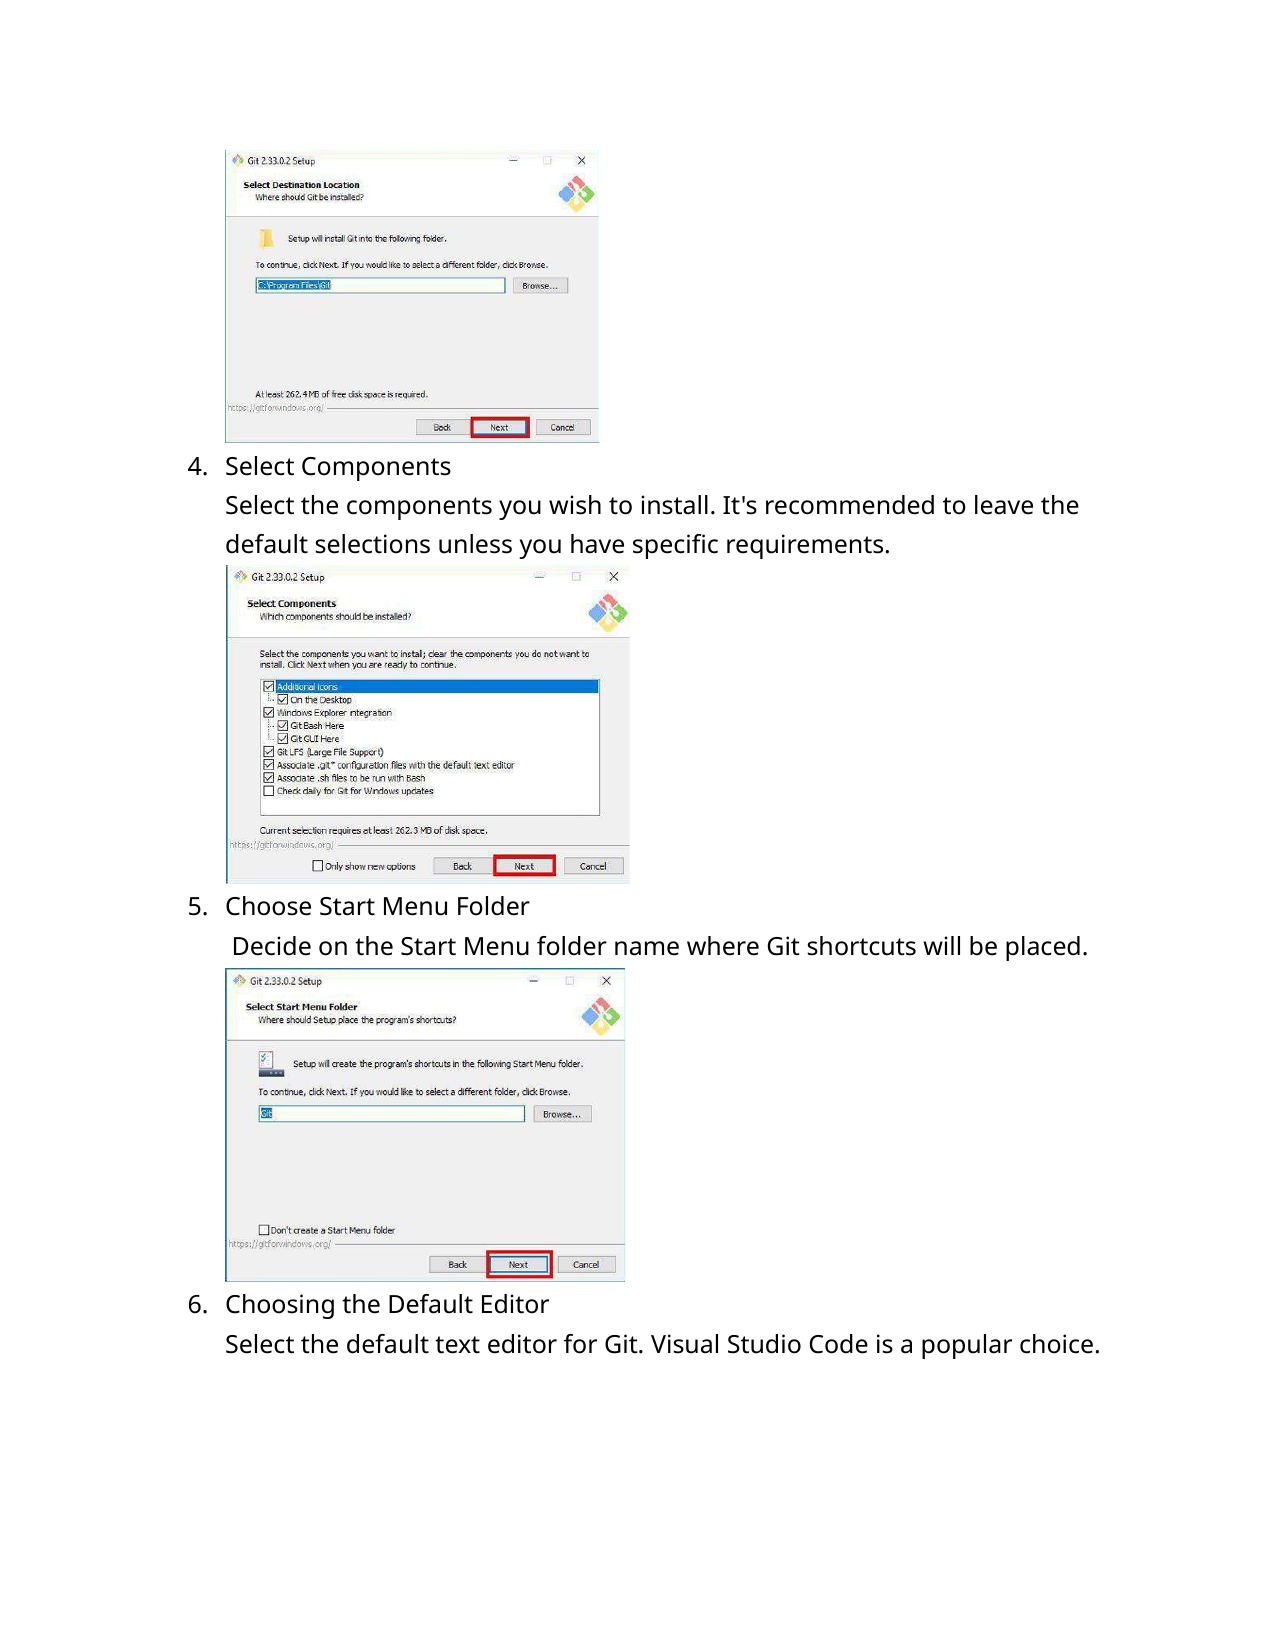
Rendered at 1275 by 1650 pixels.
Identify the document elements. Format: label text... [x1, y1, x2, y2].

list Select the components you wish to install. It's recommended to leave the default selections unless you have specific requirements. [225, 487, 1125, 561]
list Select Components [187, 448, 1125, 482]
list Choose Start Menu Folder [187, 889, 1125, 923]
list Decide on the Start Menu folder name where Git shortcuts will be placed. [225, 928, 1125, 962]
list Select the default text editor for Git. Visual Studio Code is a popular choice. [225, 1326, 1125, 1360]
picture [225, 150, 599, 443]
list Choosing the Default Editor [187, 1287, 1125, 1321]
picture [225, 565, 630, 884]
picture [225, 967, 626, 1282]
